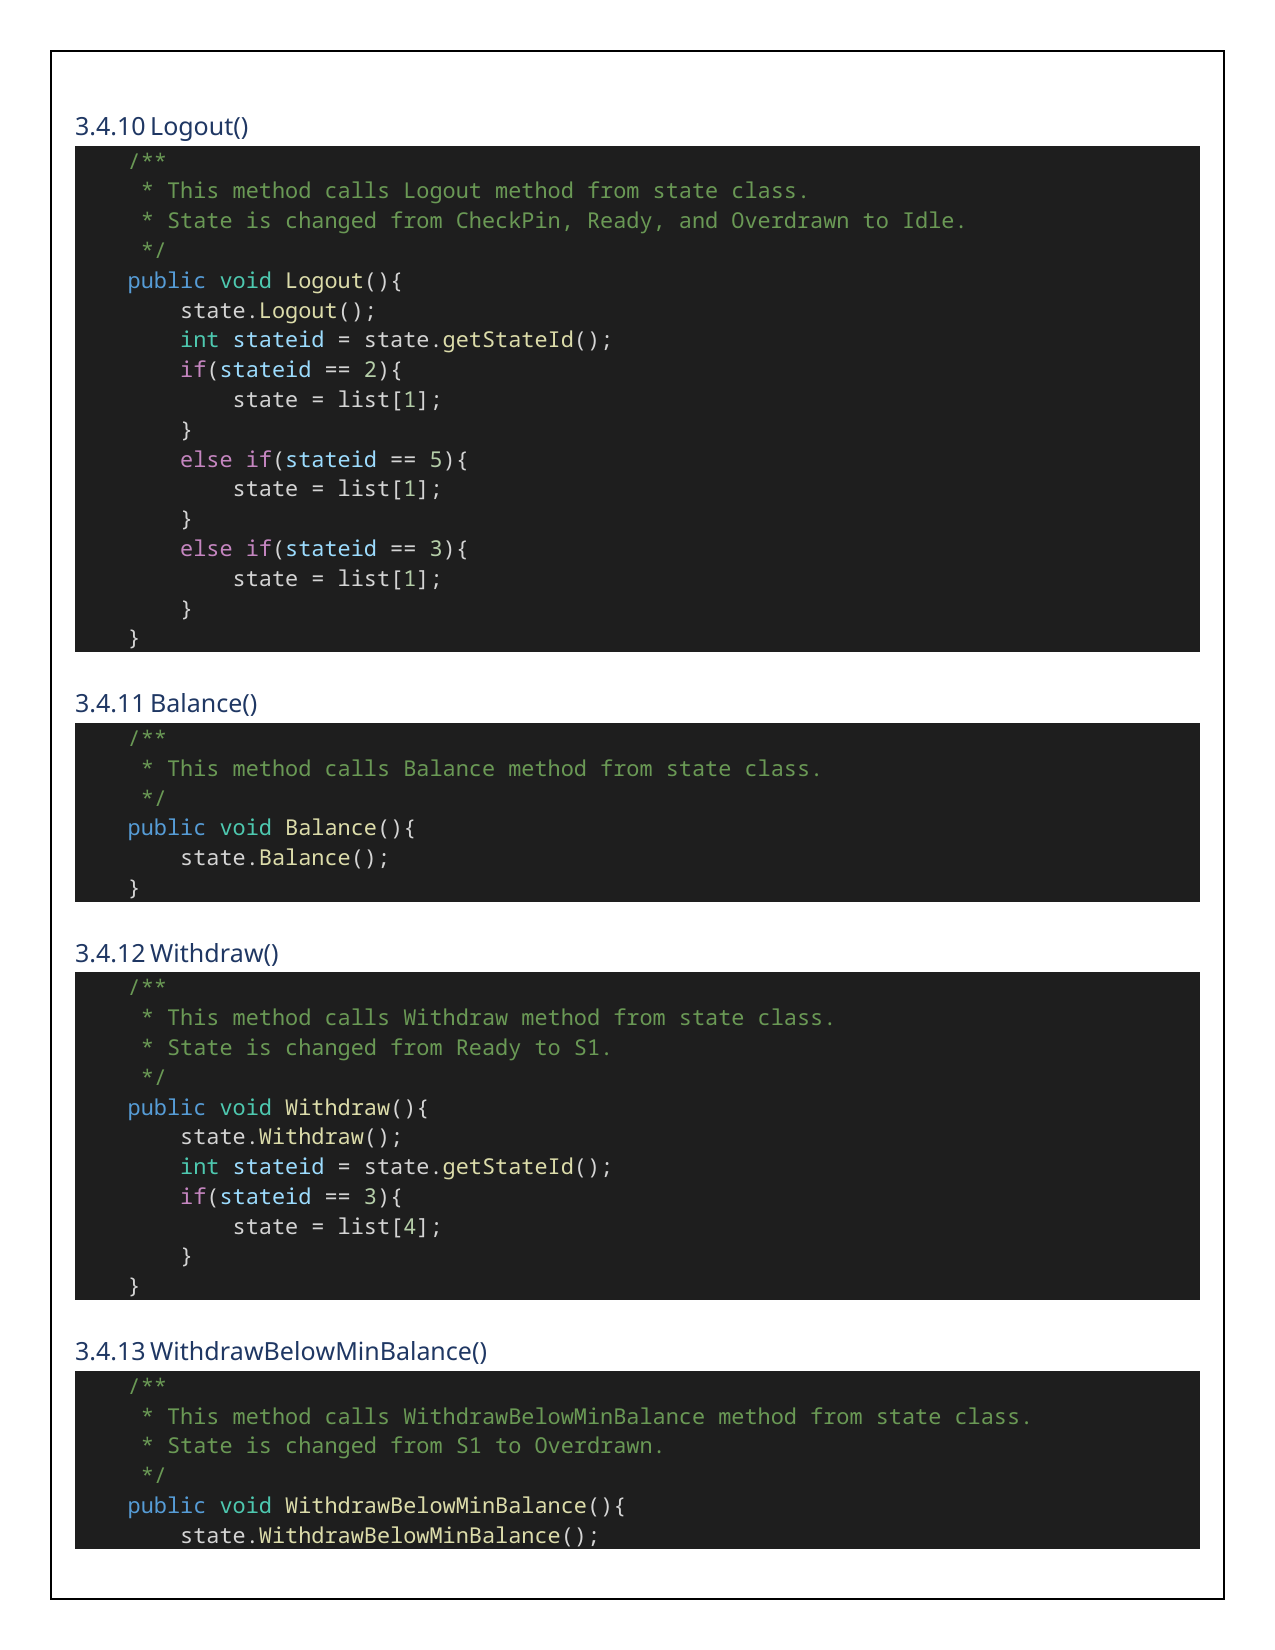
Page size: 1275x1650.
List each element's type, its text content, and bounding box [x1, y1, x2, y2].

text public void Balance(){ [75, 812, 1200, 842]
text state.Balance(); [75, 842, 1200, 872]
text /** [75, 972, 1200, 1002]
text state.Logout(); [75, 295, 1200, 324]
text else if(stateid == 5){ [75, 444, 1200, 473]
text } [75, 593, 1200, 622]
text public void WithdrawBelowMinBalance(){ [75, 1490, 1200, 1520]
subtitle Withdraw() [75, 936, 1200, 970]
text /** [75, 146, 1200, 176]
text /** [75, 1371, 1200, 1401]
subtitle WithdrawBelowMinBalance() [75, 1334, 1200, 1368]
text if(stateid == 3){ [75, 1181, 1200, 1211]
subtitle Logout() [75, 109, 1200, 143]
text } [75, 872, 1200, 902]
text else if(stateid == 3){ [75, 533, 1200, 563]
text state = list[1]; [75, 473, 1200, 503]
text state = list[1]; [75, 384, 1200, 414]
text * This method calls WithdrawBelowMinBalance method from state class. [75, 1401, 1200, 1430]
text } [75, 622, 1200, 652]
text state.Withdraw(); [75, 1121, 1200, 1151]
text */ [75, 235, 1200, 265]
text * State is changed from Ready to S1. [75, 1032, 1200, 1062]
text if(stateid == 2){ [75, 354, 1200, 384]
text } [75, 414, 1200, 444]
text state = list[1]; [75, 563, 1200, 593]
text * This method calls Withdraw method from state class. [75, 1002, 1200, 1032]
subtitle Balance() [75, 686, 1200, 720]
text } [75, 1270, 1200, 1300]
text public void Logout(){ [75, 265, 1200, 295]
text * State is changed from S1 to Overdrawn. [75, 1430, 1200, 1460]
text * This method calls Balance method from state class. [75, 753, 1200, 782]
text public void Withdraw(){ [75, 1092, 1200, 1121]
text int stateid = state.getStateId(); [75, 1151, 1200, 1181]
text } [75, 503, 1200, 533]
text */ [75, 782, 1200, 812]
text } [75, 1241, 1200, 1270]
text * This method calls Logout method from state class. [75, 176, 1200, 205]
text int stateid = state.getStateId(); [75, 324, 1200, 354]
text */ [75, 1460, 1200, 1490]
text * State is changed from CheckPin, Ready, and Overdrawn to Idle. [75, 205, 1200, 235]
text */ [75, 1062, 1200, 1092]
text /** [75, 723, 1200, 753]
text state.WithdrawBelowMinBalance(); [75, 1520, 1200, 1549]
text state = list[4]; [75, 1211, 1200, 1241]
